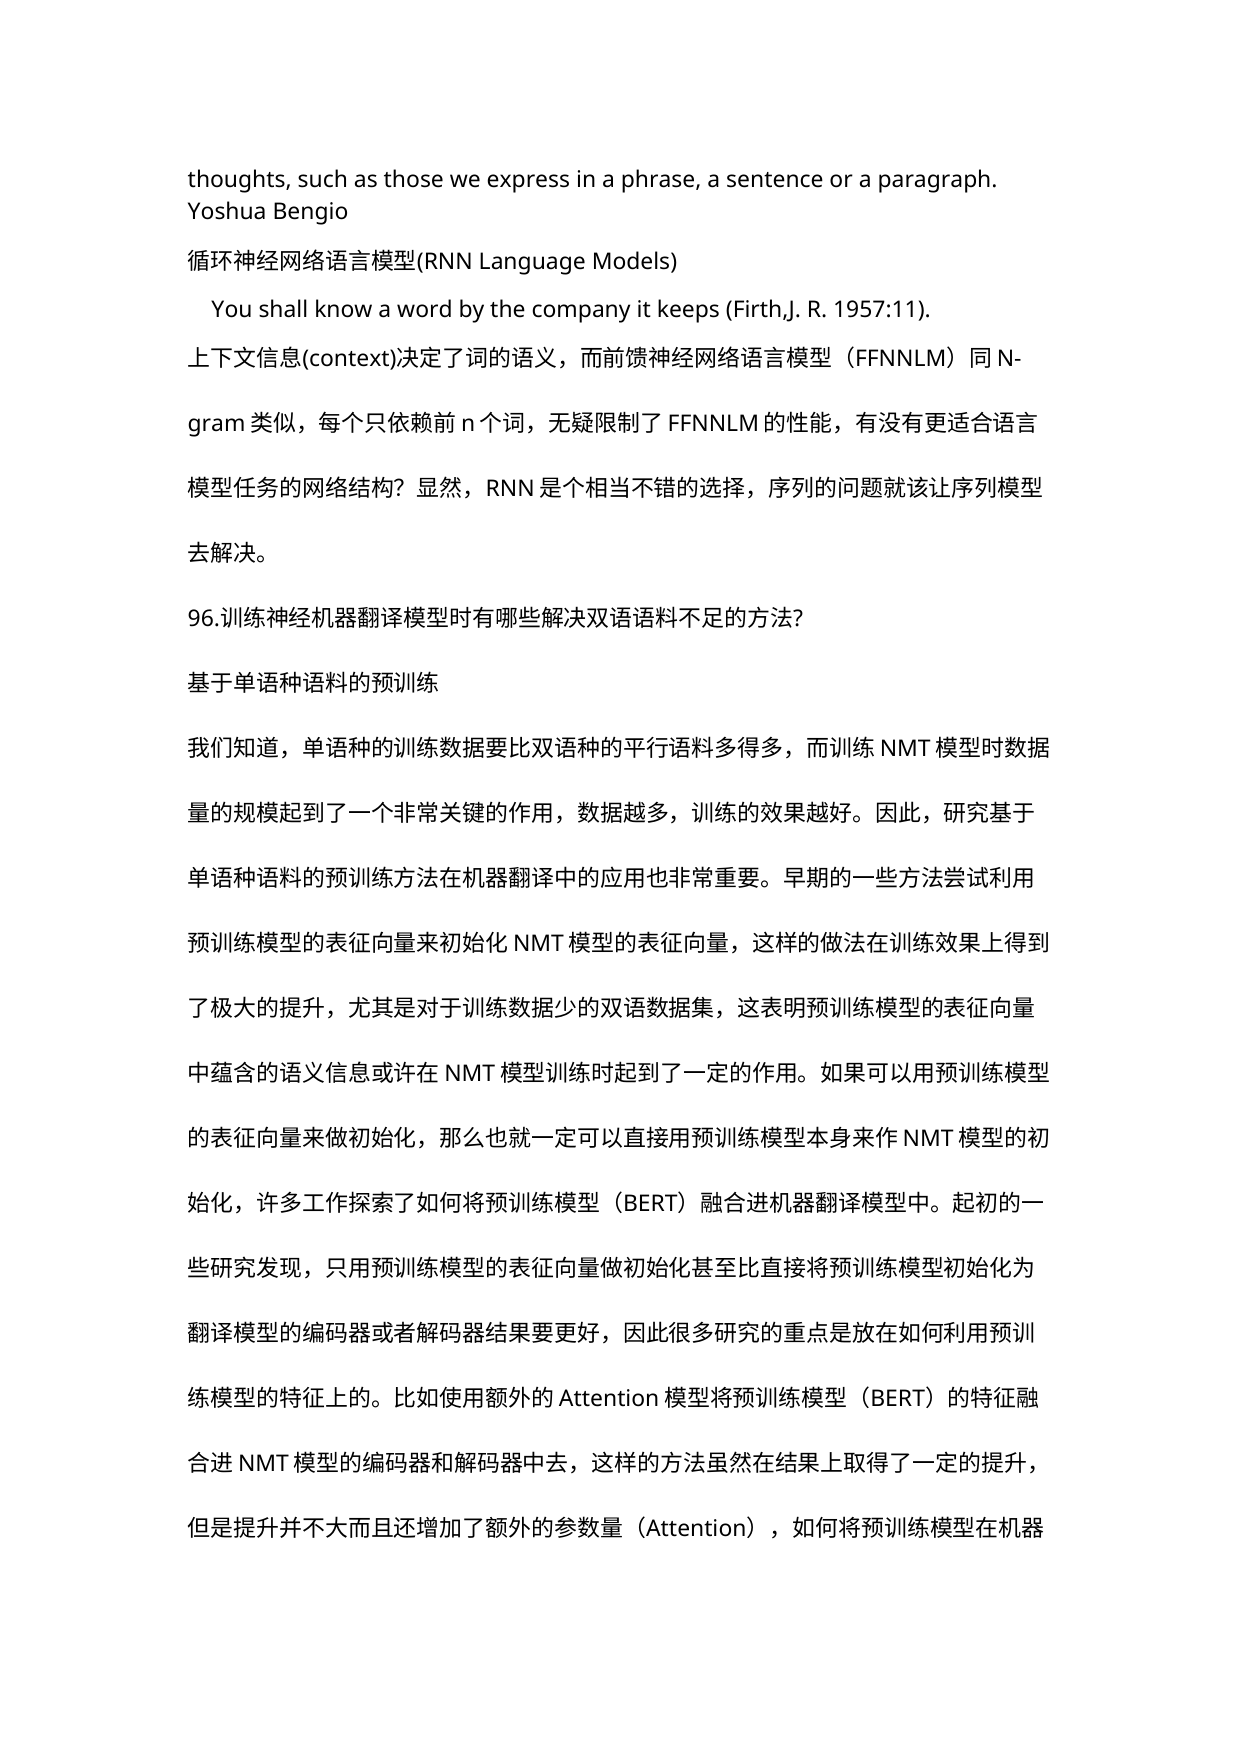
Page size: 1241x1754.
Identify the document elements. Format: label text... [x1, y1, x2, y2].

text 96.训练神经机器翻译模型时有哪些解决双语语料不足的方法? [187, 584, 1053, 649]
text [187, 162, 1053, 227]
text 循环神经网络语言模型(RNN Language Models) [187, 227, 1053, 292]
text 基于单语种语料的预训练 [187, 649, 1053, 714]
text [187, 714, 1053, 1559]
text 上下文信息(context)决定了词的语义，而前馈神经网络语言模型（FFNNLM）同N-gram类似，每个只依赖前n个词，无疑限制了FFNNLM的性能，有没有更适合语言模型任务的网络结构？显然，RNN是个相当不错的选择，序列的问题就该让序列模型去解决。 [187, 324, 1053, 584]
text You shall know a word by the company it keeps (Firth,J. R. 1957:11). [187, 292, 1053, 324]
